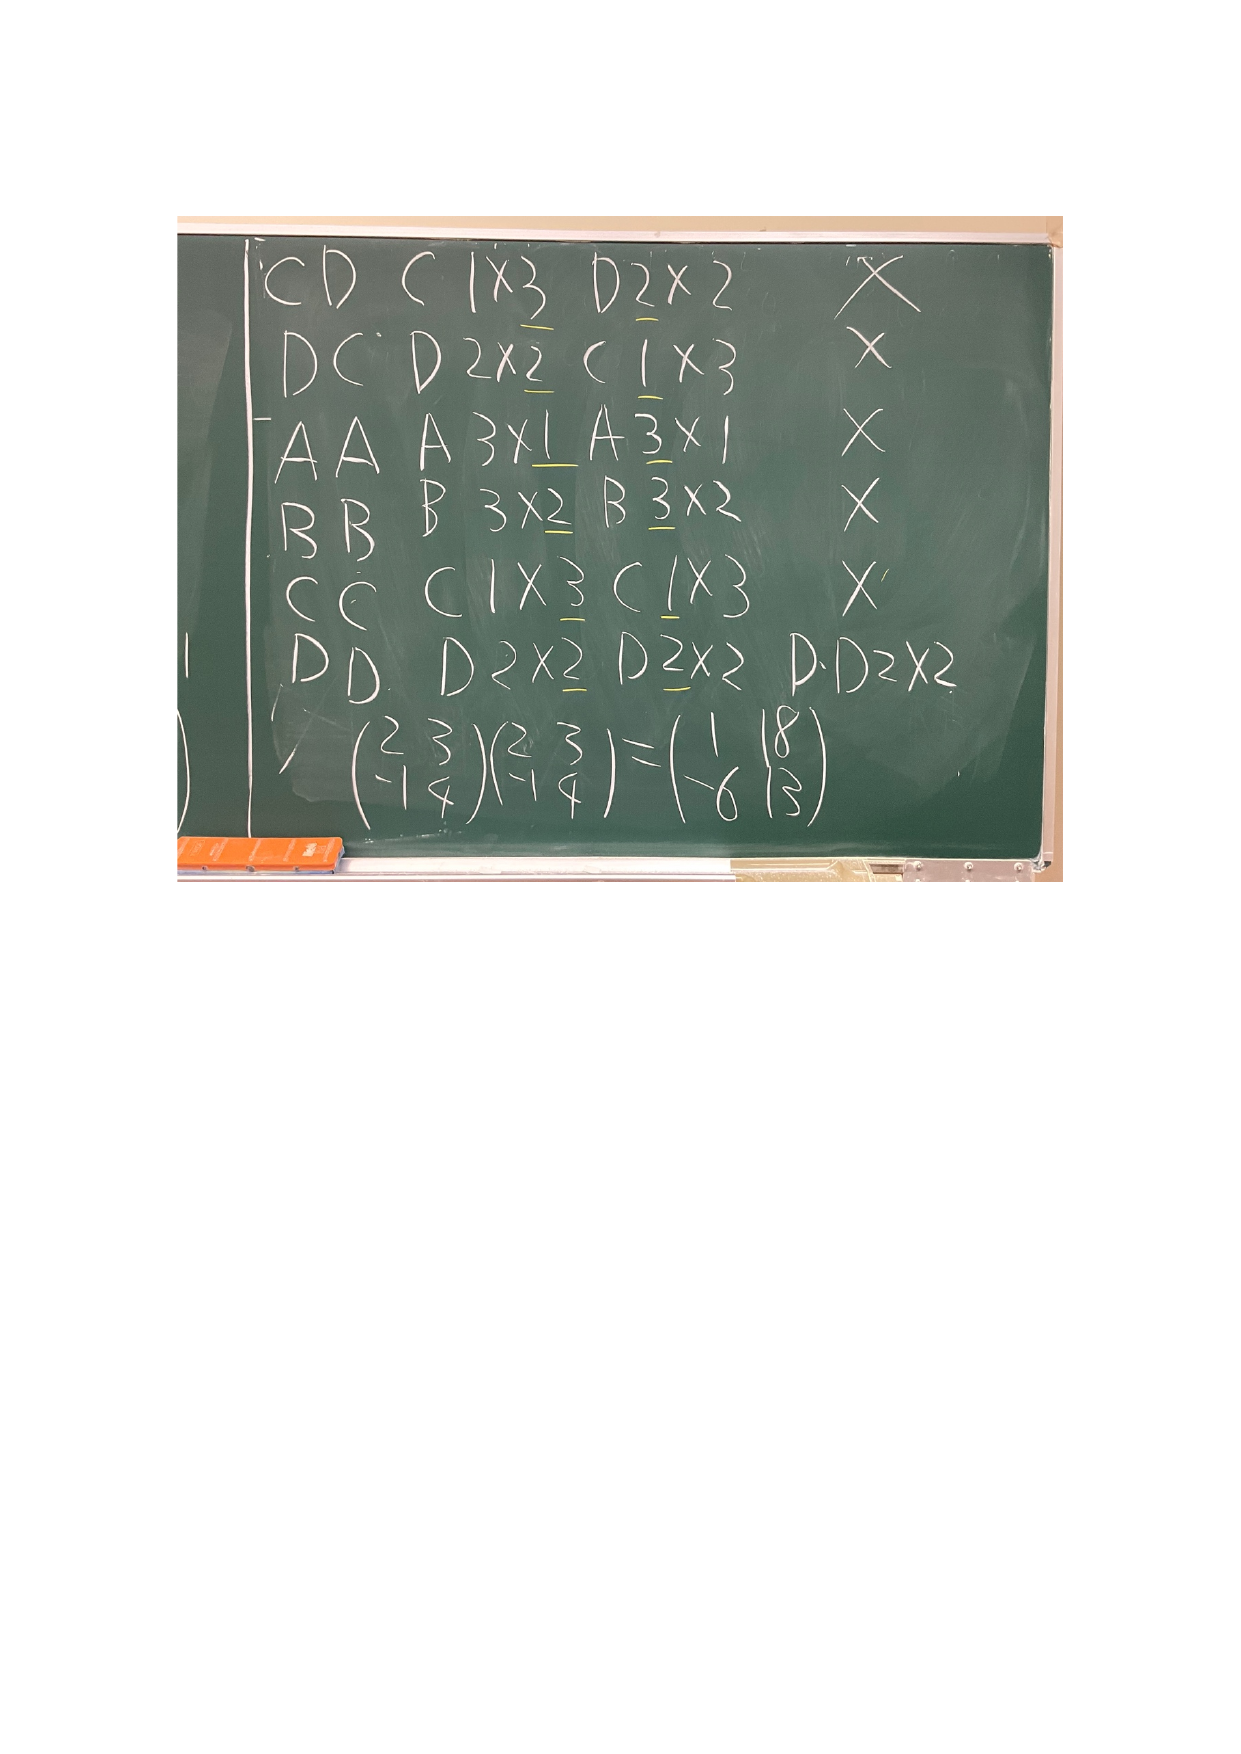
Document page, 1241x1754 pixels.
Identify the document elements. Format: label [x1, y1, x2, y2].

picture [177, 216, 1063, 882]
